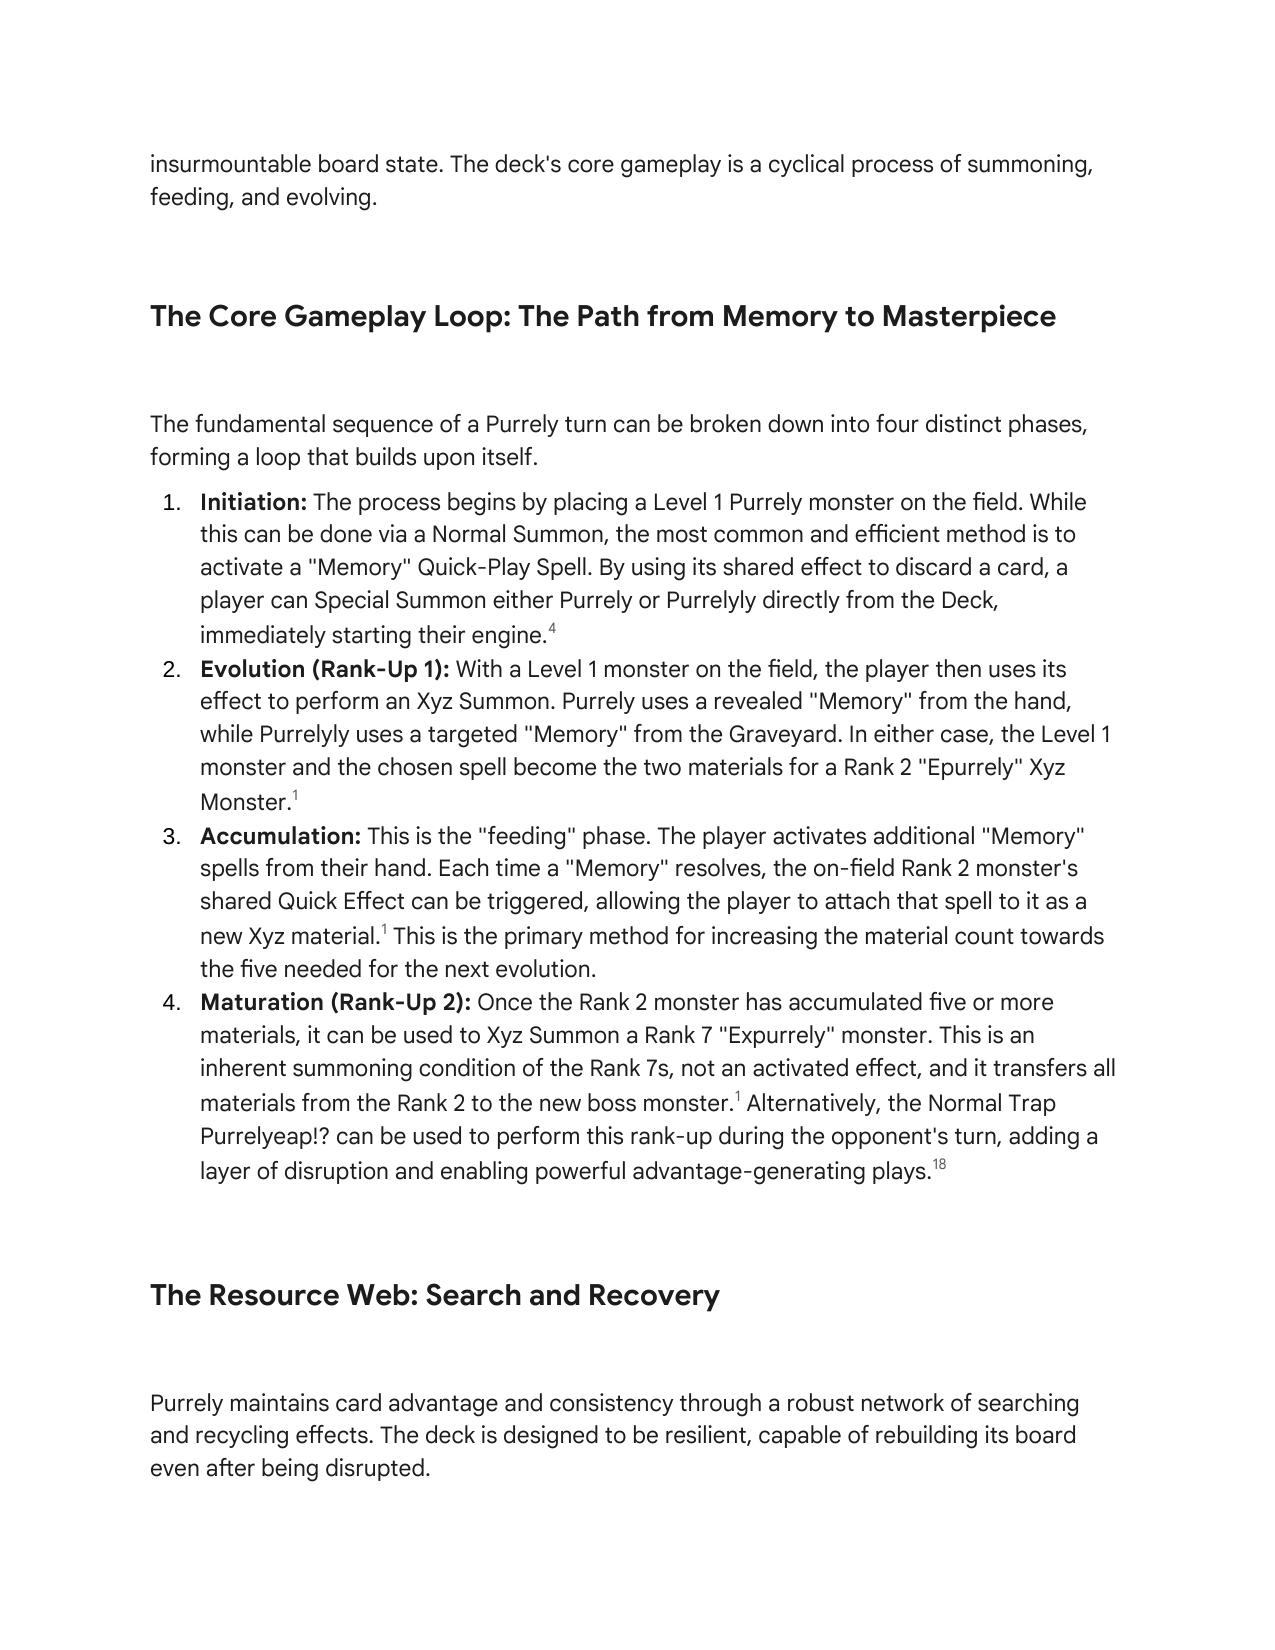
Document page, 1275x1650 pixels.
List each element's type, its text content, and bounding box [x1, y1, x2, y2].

subtitle The Core Gameplay Loop: The Path from Memory to Masterpiece [150, 298, 1125, 335]
subtitle The Resource Web: Search and Recovery [150, 1277, 1125, 1313]
list Initiation: The process begins by placing a Level 1 Purrely monster on the field. While this can be done via a Normal Summon, the most common and efficient method is to activate a "Memory" Quick-Play Spell. By using its shared effect to discard a card, a player can Special Summon either Purrely or Purrelyly directly from the Deck, immediately starting their engine.4 [162, 488, 1125, 651]
list Evolution (Rank-Up 1): With a Level 1 monster on the field, the player then uses its effect to perform an Xyz Summon. Purrely uses a revealed "Memory" from the hand, while Purrelyly uses a targeted "Memory" from the Graveyard. In either case, the Level 1 monster and the chosen spell become the two materials for a Rank 2 "Epurrely" Xyz Monster.1 [162, 655, 1125, 817]
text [150, 150, 1125, 211]
list Accumulation: This is the "feeding" phase. The player activates additional "Memory" spells from their hand. Each time a "Memory" resolves, the on-field Rank 2 monster's shared Quick Effect can be triggered, allowing the player to attach that spell to it as a new Xyz material.1 This is the primary method for increasing the material count towards the five needed for the next evolution. [162, 822, 1125, 984]
text The fundamental sequence of a Purrely turn can be broken down into four distinct phases, forming a loop that builds upon itself. [150, 410, 1125, 471]
text Purrely maintains card advantage and consistency through a robust network of searching and recycling effects. The deck is designed to be resilient, capable of rebuilding its board even after being disrupted. [150, 1389, 1125, 1483]
list Maturation (Rank-Up 2): Once the Rank 2 monster has accumulated five or more materials, it can be used to Xyz Summon a Rank 7 "Expurrely" monster. This is an inherent summoning condition of the Rank 7s, not an activated effect, and it transfers all materials from the Rank 2 to the new boss monster.1 Alternatively, the Normal Trap Purrelyeap!? can be used to perform this rank-up during the opponent's turn, adding a layer of disruption and enabling powerful advantage-generating plays.18 [162, 988, 1125, 1187]
